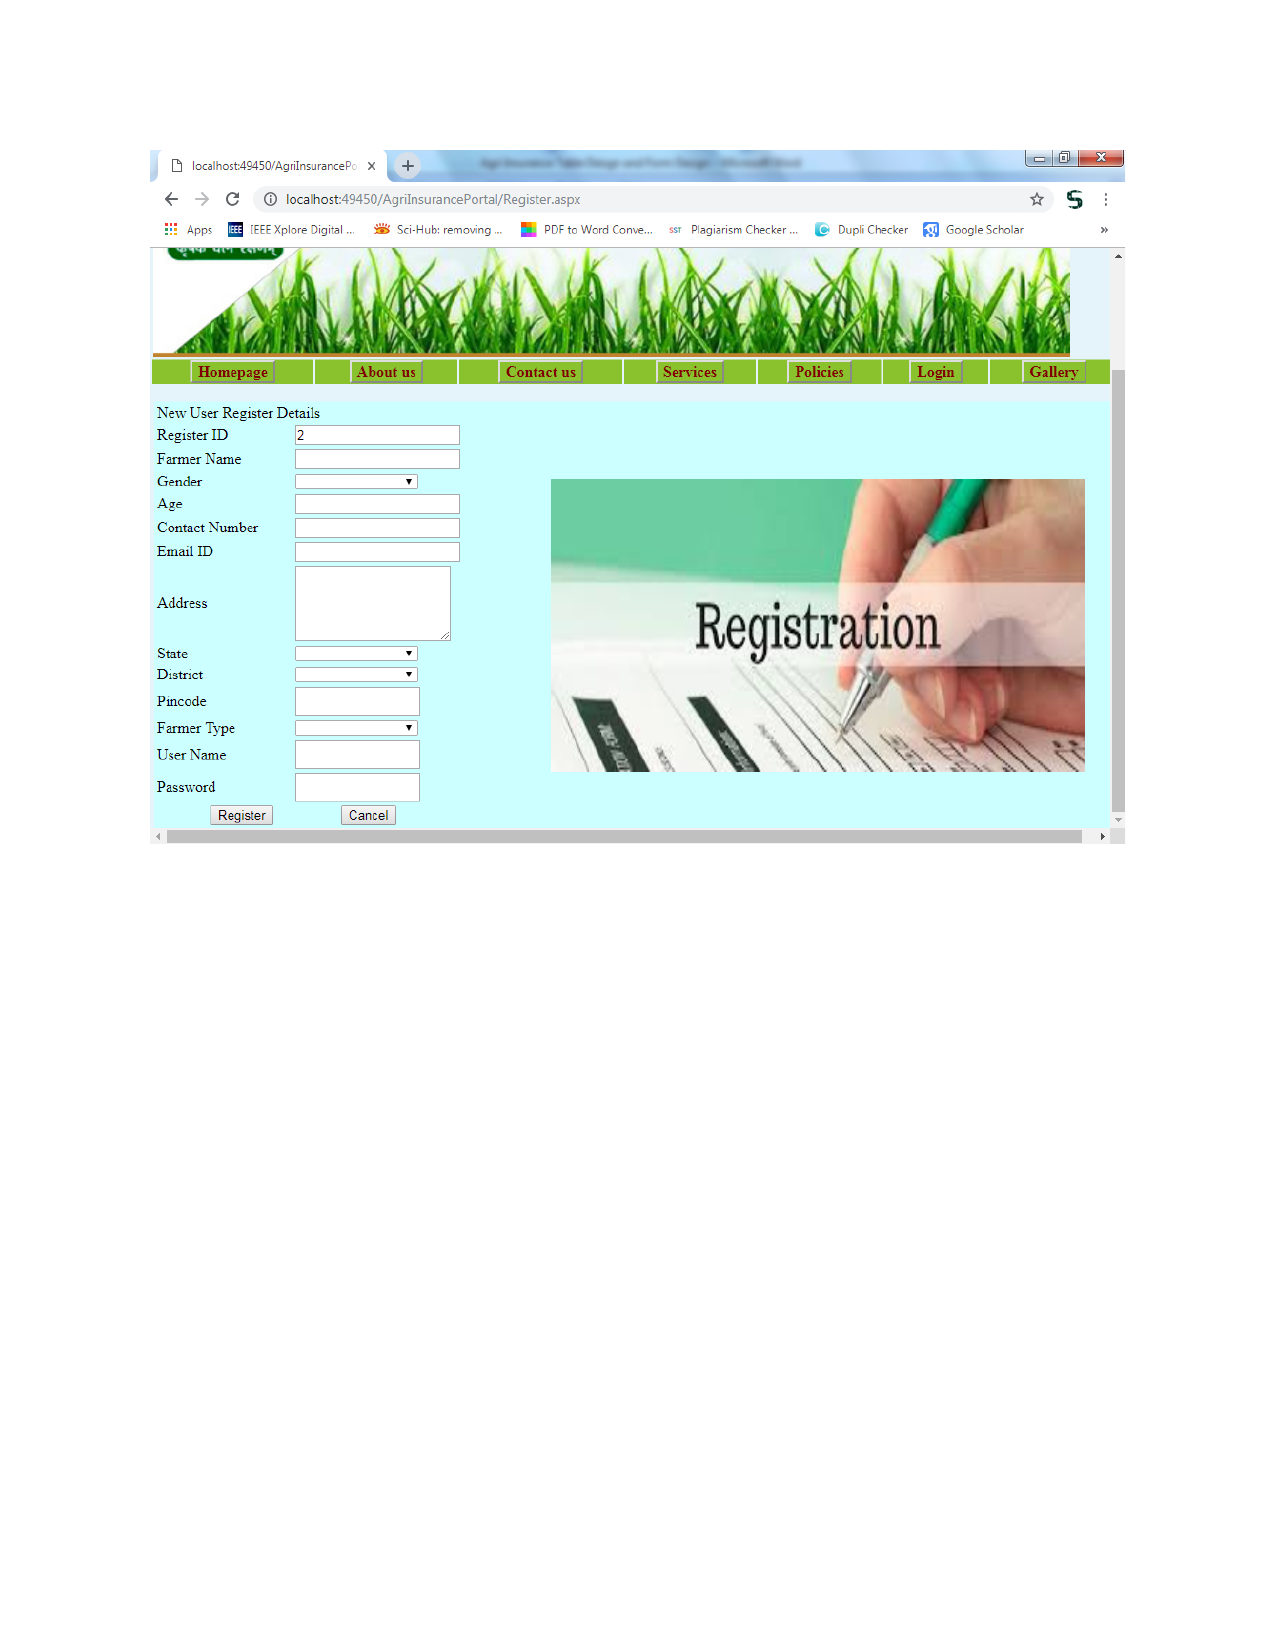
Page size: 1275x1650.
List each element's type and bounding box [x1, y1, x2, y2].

picture [150, 150, 1125, 844]
